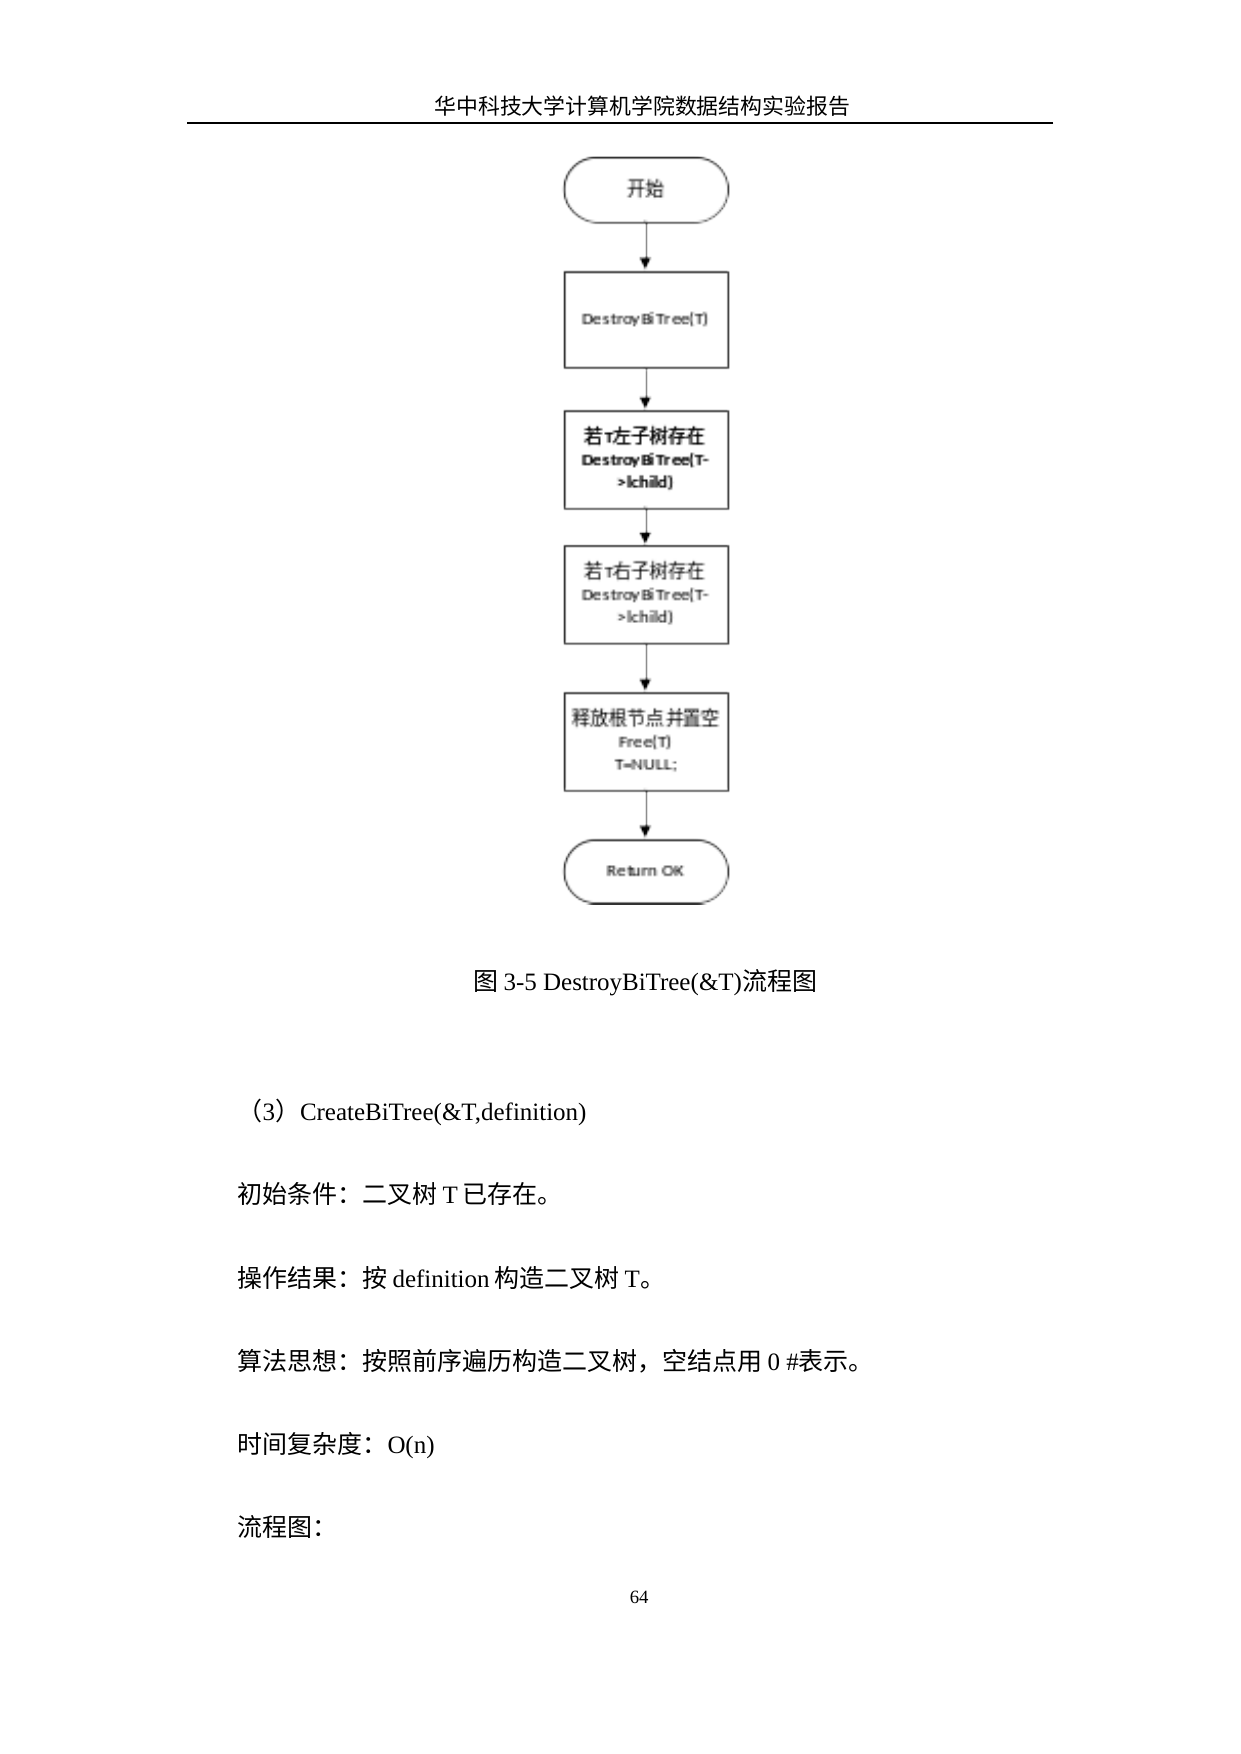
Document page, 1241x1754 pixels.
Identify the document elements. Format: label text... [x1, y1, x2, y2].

text 操作结果：按definition构造二叉树T。 [187, 1244, 1053, 1309]
text 流程图： [187, 1493, 1053, 1558]
text 算法思想：按照前序遍历构造二叉树，空结点用0 #表示。 [187, 1327, 1053, 1392]
text 时间复杂度：O(n) [187, 1410, 1053, 1475]
text 初始条件：二叉树T已存在。 [187, 1161, 1053, 1226]
text 图3-5 DestroyBiTree(&T)流程图 [187, 947, 1053, 1012]
text （3）CreateBiTree(&T,definition) [187, 1077, 1053, 1142]
